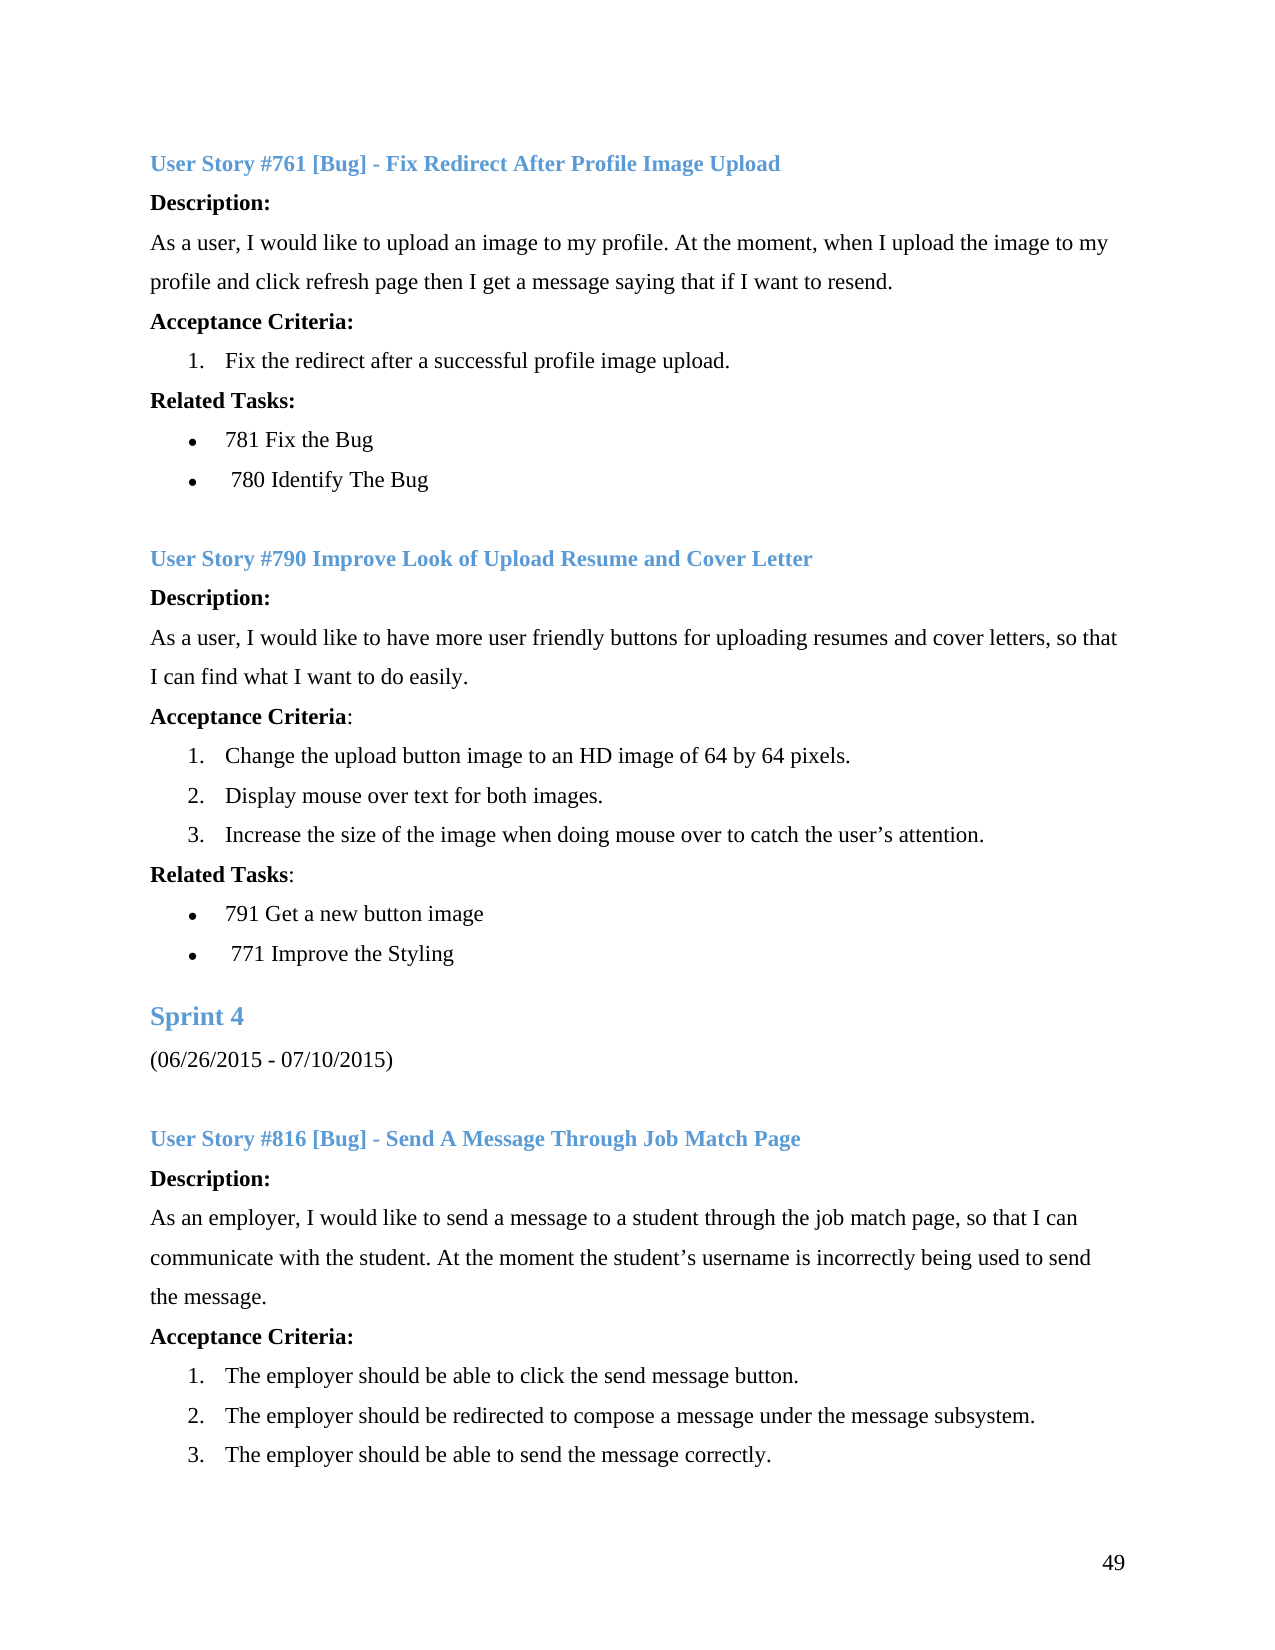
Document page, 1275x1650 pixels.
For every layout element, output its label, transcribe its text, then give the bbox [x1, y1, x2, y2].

list Change the upload button image to an HD image of 64 by 64 pixels. [187, 742, 1125, 768]
list Display mouse over text for both images. [187, 782, 1125, 808]
text (06/26/2015 - 07/10/2015) [150, 1047, 1125, 1073]
subtitle Sprint 4 [150, 1000, 1125, 1031]
list The employer should be able to click the send message button. [187, 1362, 1125, 1389]
text Description: [150, 584, 1125, 611]
list 791 Get a new button image [187, 900, 1125, 926]
list Fix the redirect after a successful profile image upload. [187, 347, 1125, 374]
text Acceptance Criteria: [150, 703, 1125, 729]
list Increase the size of the image when doing mouse over to catch the user’s attention. [187, 821, 1125, 847]
list 781 Fix the Bug [187, 426, 1125, 453]
text User Story #816 [Bug] - Send A Message Through Job Match Page [150, 1126, 1125, 1152]
list 771 Improve the Styling [187, 939, 1125, 966]
text User Story #761 [Bug] - Fix Redirect After Profile Image Upload [150, 150, 1125, 176]
text Description: [150, 1165, 1125, 1191]
text Related Tasks: [150, 387, 1125, 413]
list The employer should be redirected to compose a message under the message subsystem. [187, 1402, 1125, 1428]
text As a user, I would like to have more user friendly buttons for uploading resumes and cover letters, so that I can find what I want to do easily. [150, 624, 1125, 689]
text As a user, I would like to upload an image to my profile. At the moment, when I upload the image to my profile and click refresh page then I get a message saying that if I want to resend. [150, 229, 1125, 295]
text Related Tasks: [150, 861, 1125, 887]
text As an employer, I would like to send a message to a student through the job match page, so that I can communicate with the student. At the moment the student’s username is incorrectly being used to send the message. [150, 1204, 1125, 1310]
text User Story #790 Improve Look of Upload Resume and Cover Letter [150, 545, 1125, 571]
list The employer should be able to send the message correctly. [187, 1441, 1125, 1468]
text Acceptance Criteria: [150, 308, 1125, 334]
text Description: [150, 189, 1125, 216]
text Acceptance Criteria: [150, 1323, 1125, 1349]
list 780 Identify The Bug [187, 466, 1125, 492]
